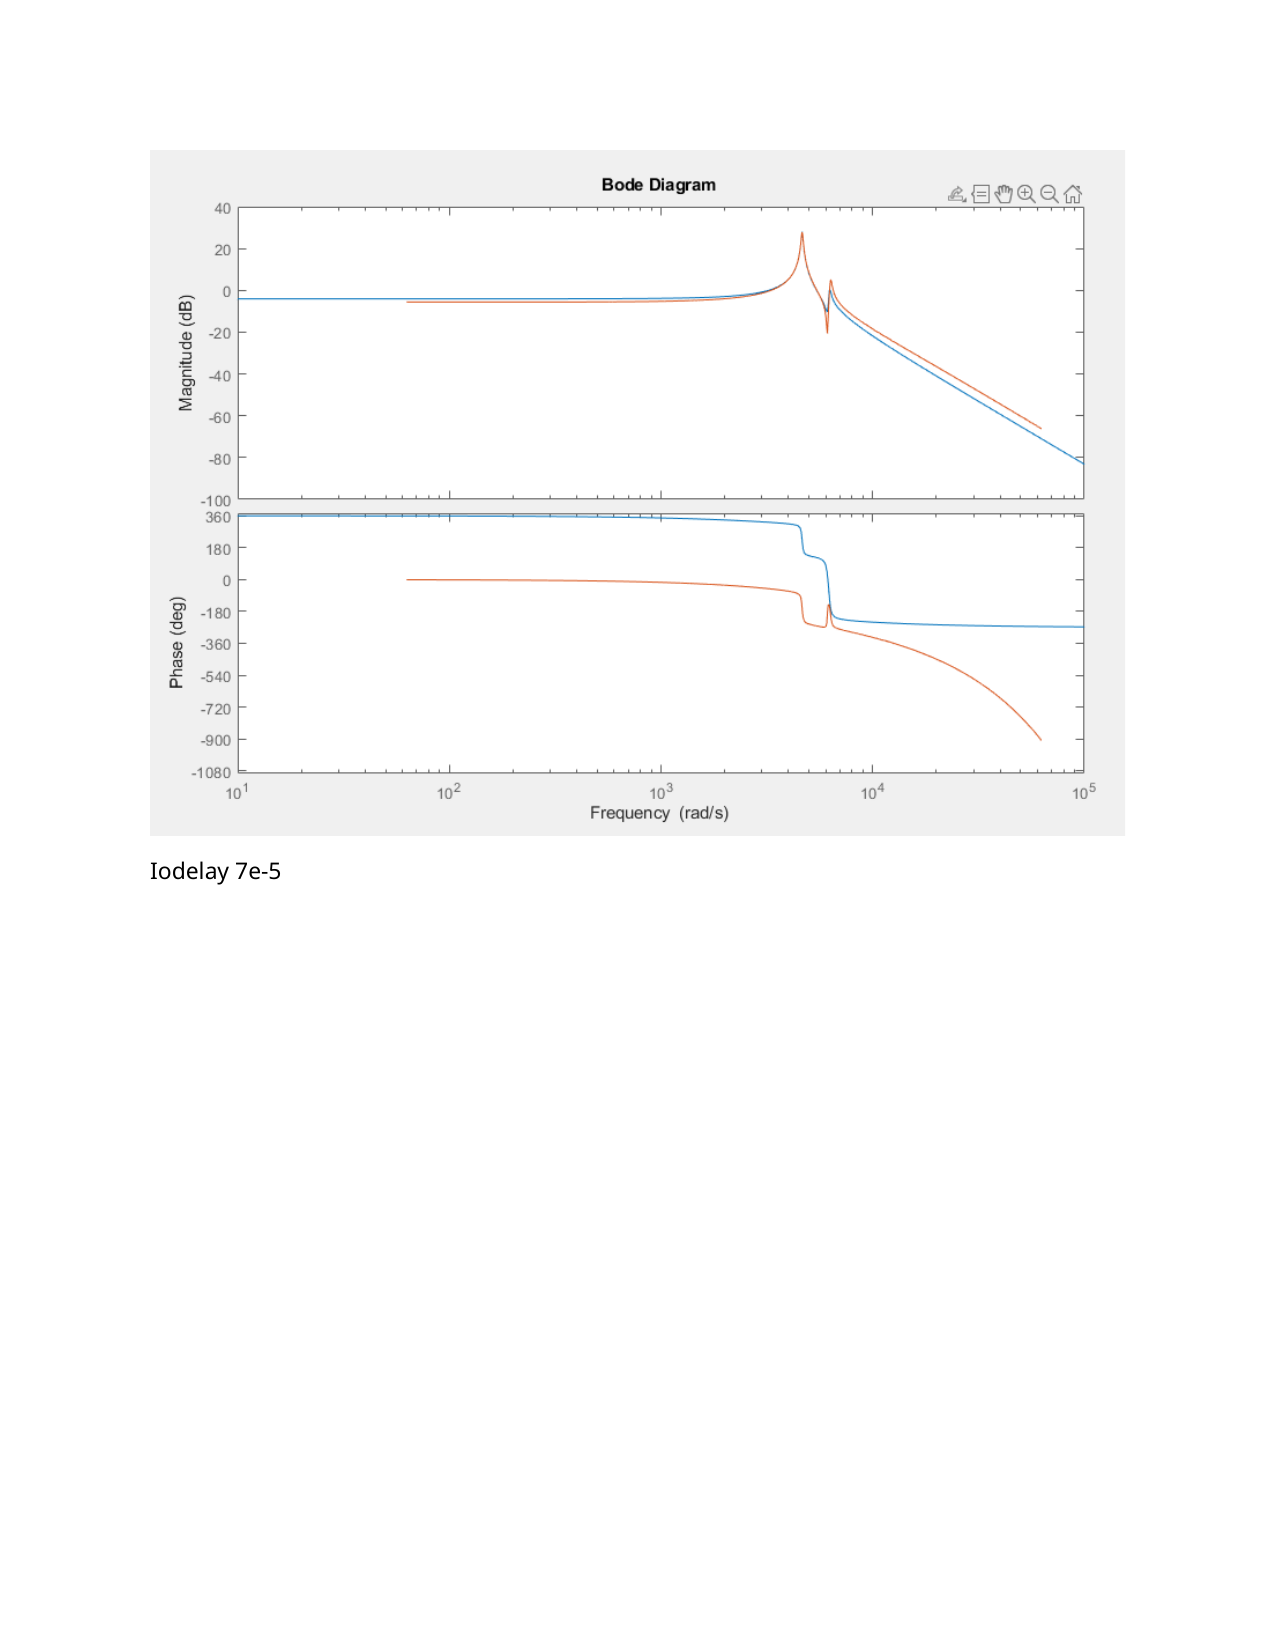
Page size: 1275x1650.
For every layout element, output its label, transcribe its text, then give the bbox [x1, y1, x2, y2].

text Iodelay 7e-5 [150, 854, 1125, 886]
picture [150, 150, 1125, 836]
